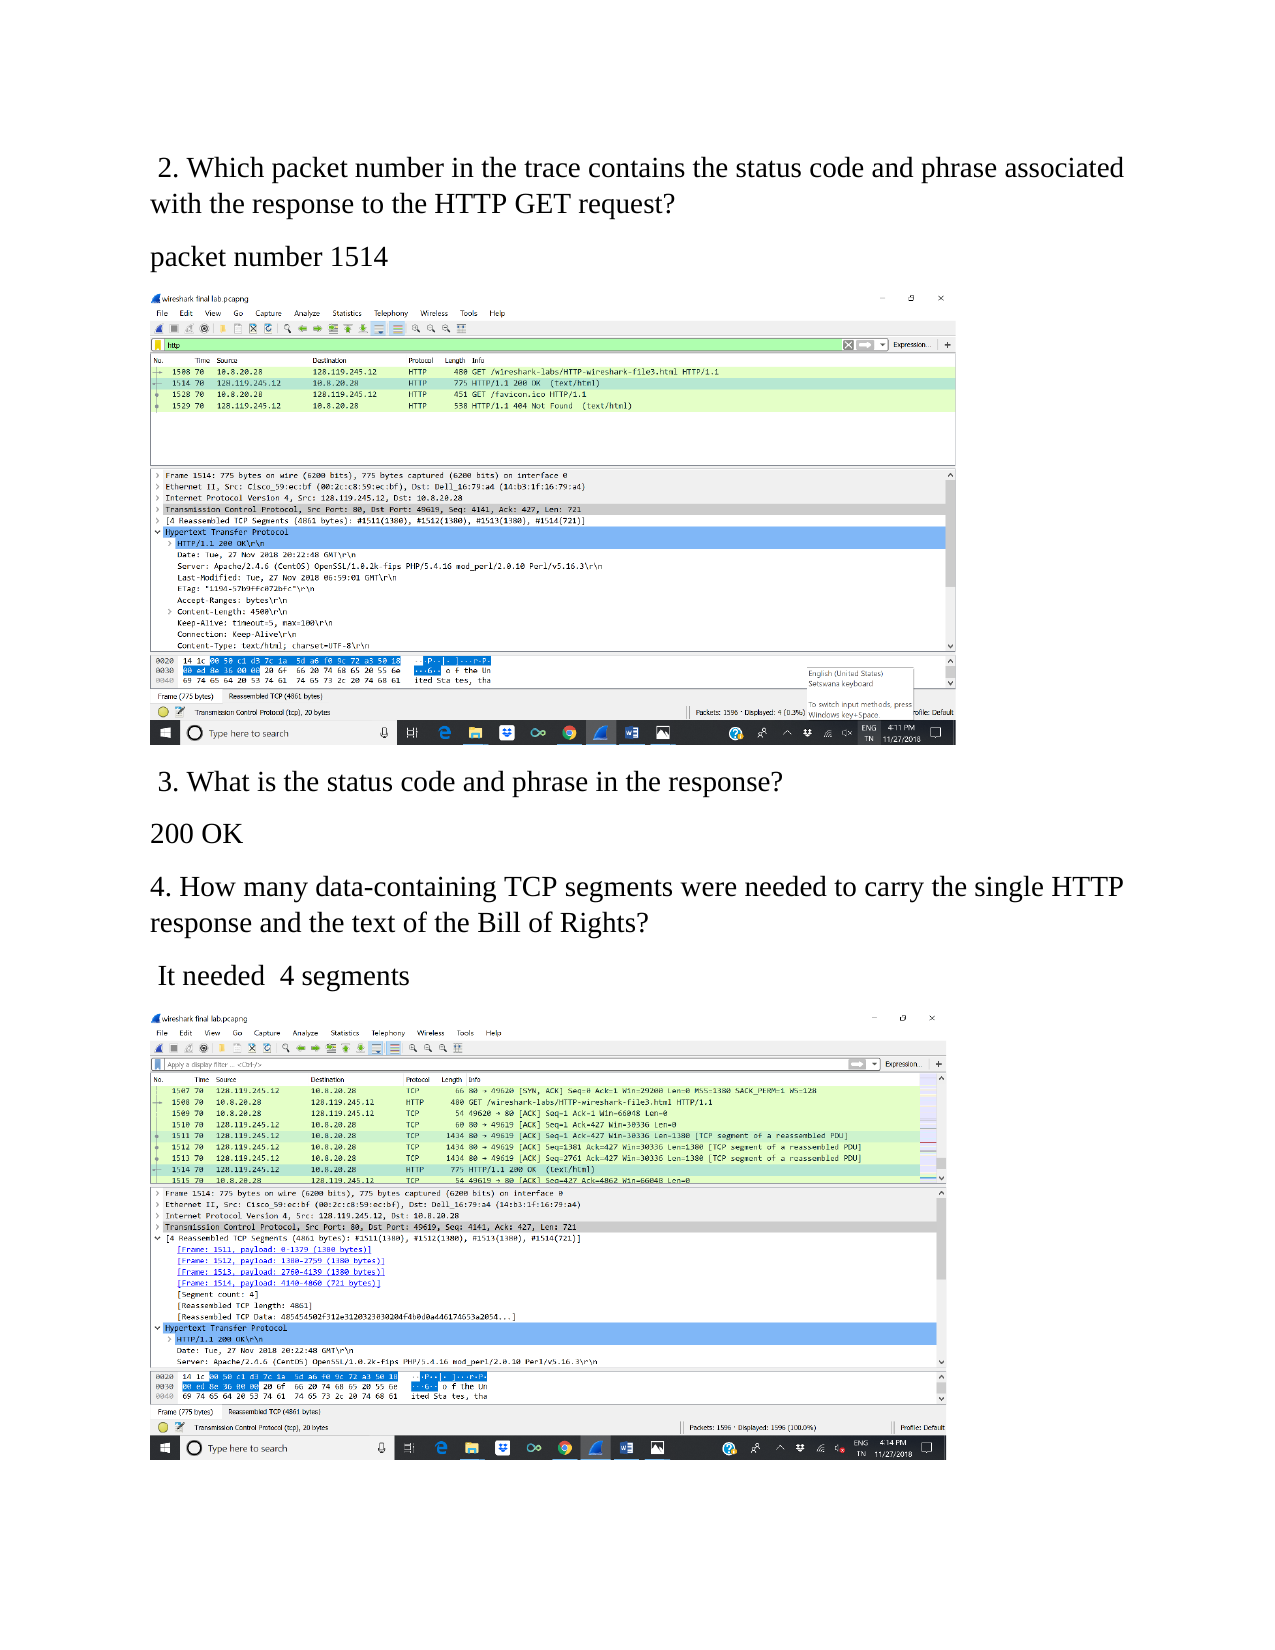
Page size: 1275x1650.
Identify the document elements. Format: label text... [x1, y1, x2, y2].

picture [150, 1011, 947, 1460]
text 4. How many data-containing TCP segments were needed to carry the single HTTP response and the text of the Bill of Rights? [150, 869, 1125, 939]
text It needed 4 segments [150, 958, 1125, 992]
text 2. Which packet number in the trace contains the status code and phrase associated with the response to the HTTP GET request? [150, 150, 1125, 220]
text 200 OK [150, 817, 1125, 850]
text 3. What is the status code and phrase in the response? [150, 764, 1125, 797]
picture [150, 291, 956, 745]
text packet number 1514 [150, 239, 1125, 272]
